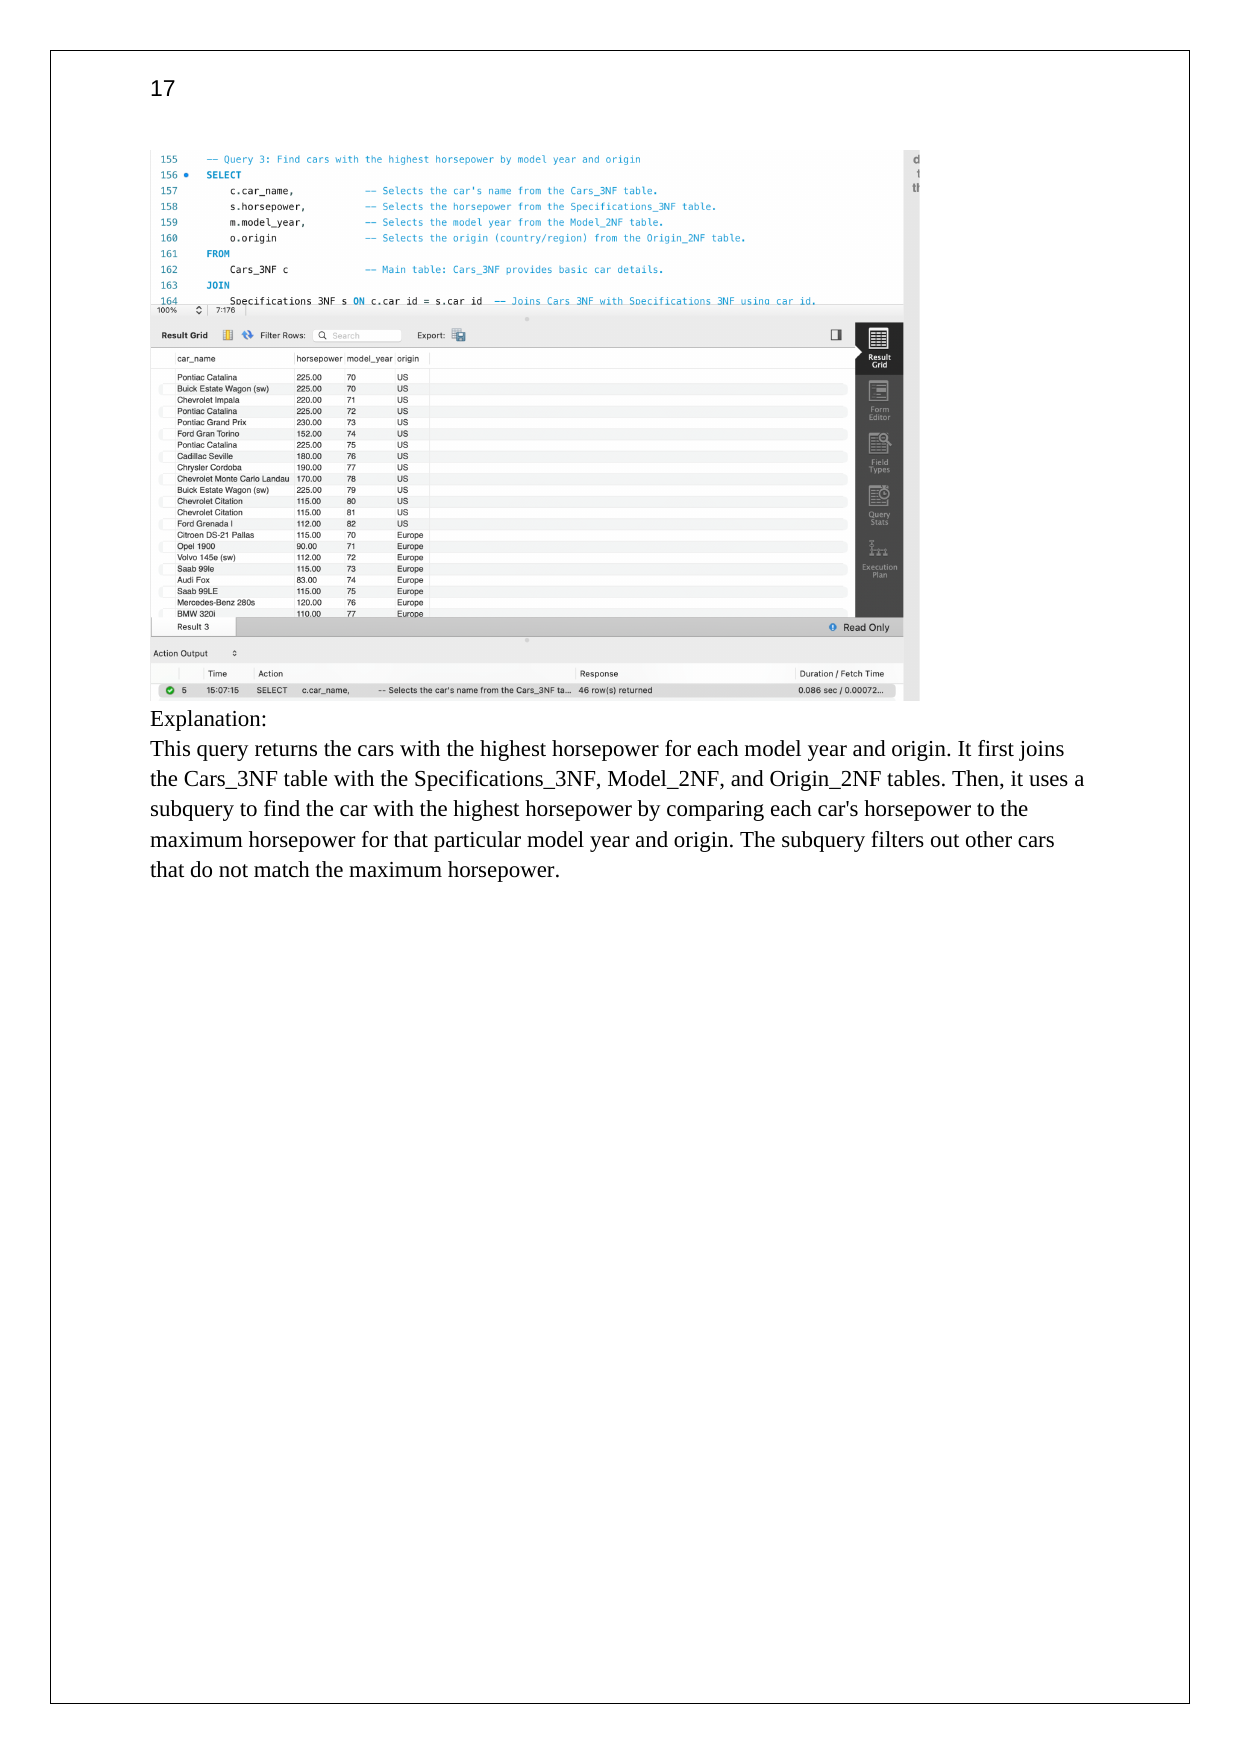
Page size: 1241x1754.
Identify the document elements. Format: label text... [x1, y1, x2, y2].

picture [150, 150, 920, 701]
text This query returns the cars with the highest horsepower for each model year and origin. It first joins the Cars_3NF table with the Specifications_3NF, Model_2NF, and Origin_2NF tables. Then, it uses a subquery to find the car with the highest horsepower by comparing each car's horsepower to the maximum horsepower for that particular model year and origin. The subquery filters out other cars that do not match the maximum horsepower. [150, 735, 1090, 882]
text Explanation: [150, 705, 1090, 731]
